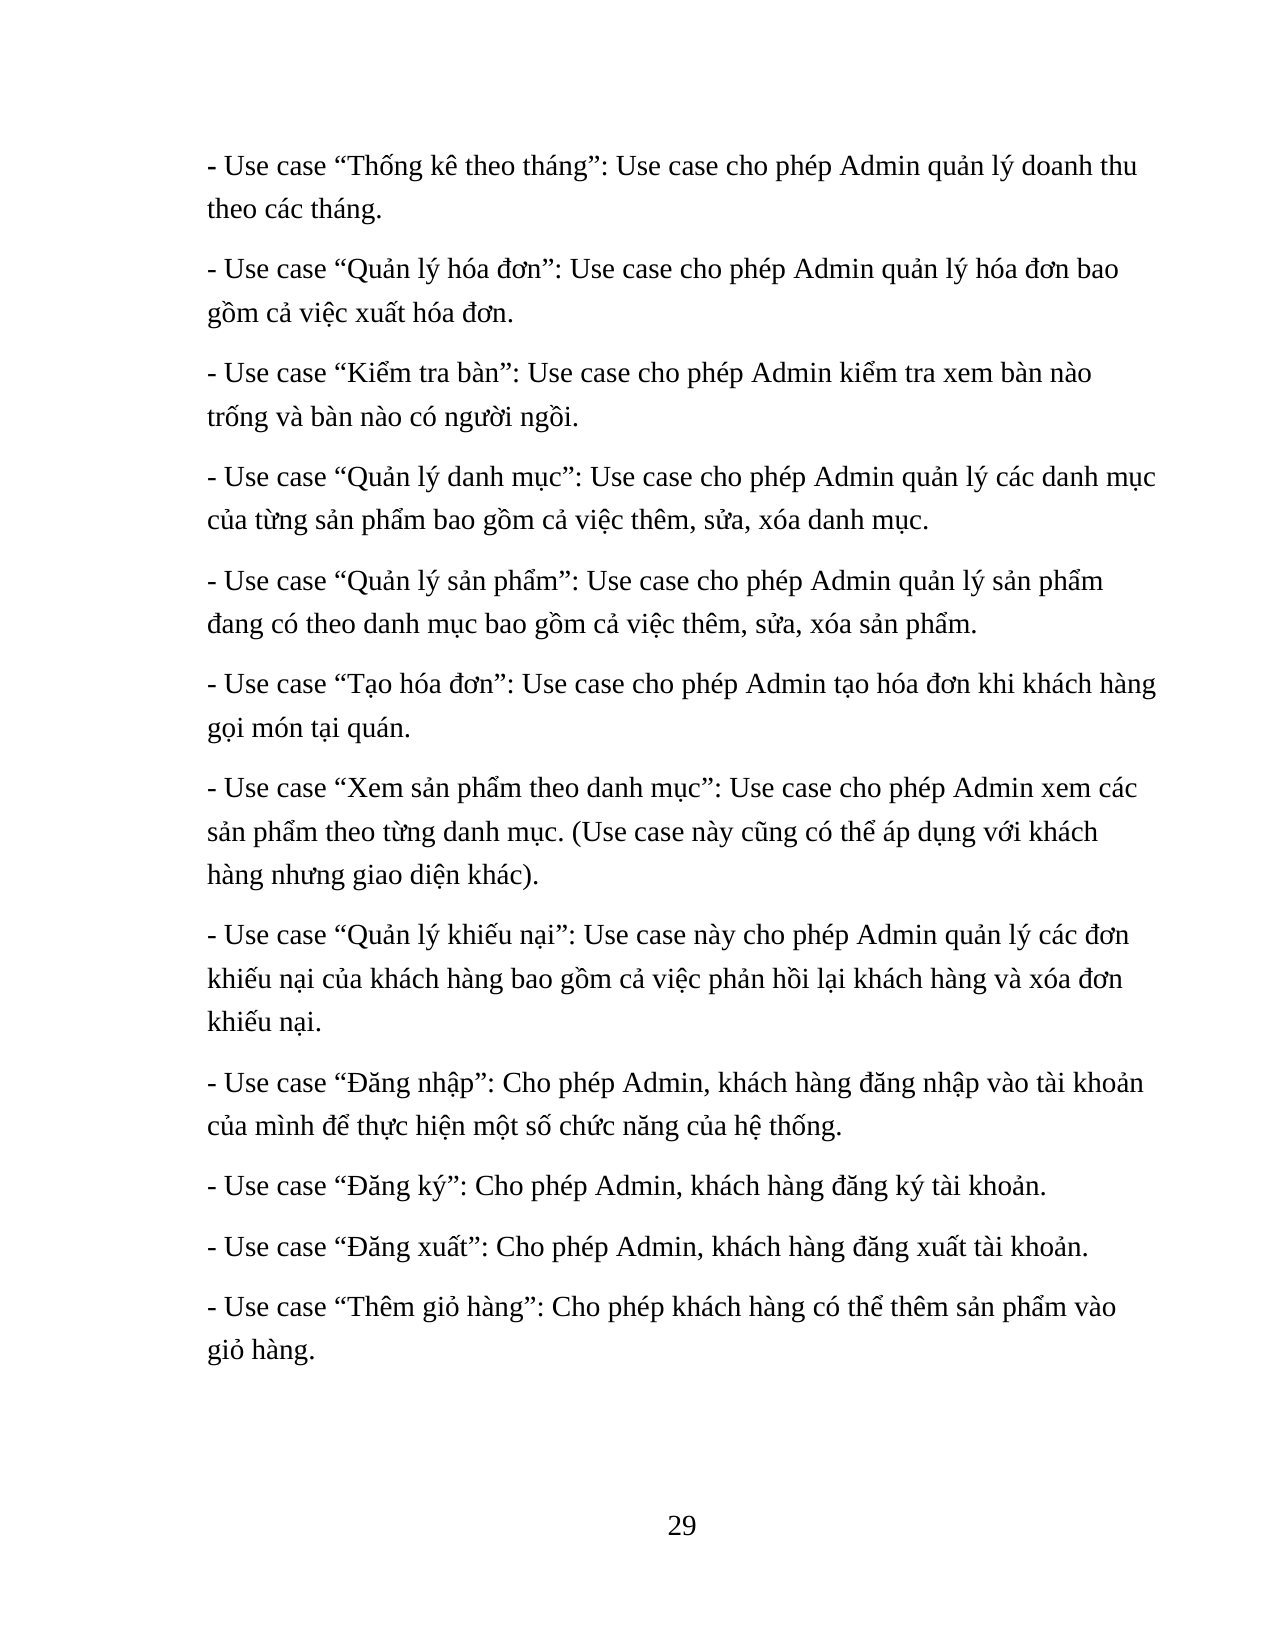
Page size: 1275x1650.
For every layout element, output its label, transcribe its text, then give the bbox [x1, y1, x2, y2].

text - Use case “Tạo hóa đơn”: Use case cho phép Admin tạo hóa đơn khi khách hàng gọi món tại quán. [207, 666, 1157, 743]
text - Use case “Quản lý danh mục”: Use case cho phép Admin quản lý các danh mục của từng sản phẩm bao gồm cả việc thêm, sửa, xóa danh mục. [207, 459, 1157, 536]
text - Use case “Thống kê theo tháng”: Use case cho phép Admin quản lý doanh thu theo các tháng. [207, 148, 1157, 225]
text - Use case “Xem sản phẩm theo danh mục”: Use case cho phép Admin xem các sản phẩm theo từng danh mục. (Use case này cũng có thể áp dụng với khách hàng nhưng giao diện khác). [207, 770, 1157, 891]
text - Use case “Kiểm tra bàn”: Use case cho phép Admin kiểm tra xem bàn nào trống và bàn nào có người ngồi. [207, 355, 1157, 432]
text - Use case “Quản lý hóa đơn”: Use case cho phép Admin quản lý hóa đơn bao gồm cả việc xuất hóa đơn. [207, 251, 1157, 328]
text - Use case “Quản lý khiếu nại”: Use case này cho phép Admin quản lý các đơn khiếu nại của khách hàng bao gồm cả việc phản hồi lại khách hàng và xóa đơn khiếu nại. [207, 917, 1157, 1038]
text - Use case “Đăng nhập”: Cho phép Admin, khách hàng đăng nhập vào tài khoản của mình để thực hiện một số chức năng của hệ thống. [207, 1065, 1157, 1142]
text - Use case “Đăng xuất”: Cho phép Admin, khách hàng đăng xuất tài khoản. [207, 1229, 1157, 1262]
text - Use case “Thêm giỏ hàng”: Cho phép khách hàng có thể thêm sản phẩm vào giỏ hàng. [207, 1289, 1157, 1366]
text - Use case “Quản lý sản phẩm”: Use case cho phép Admin quản lý sản phẩm đang có theo danh mục bao gồm cả việc thêm, sửa, xóa sản phẩm. [207, 563, 1157, 640]
text - Use case “Đăng ký”: Cho phép Admin, khách hàng đăng ký tài khoản. [207, 1168, 1157, 1202]
